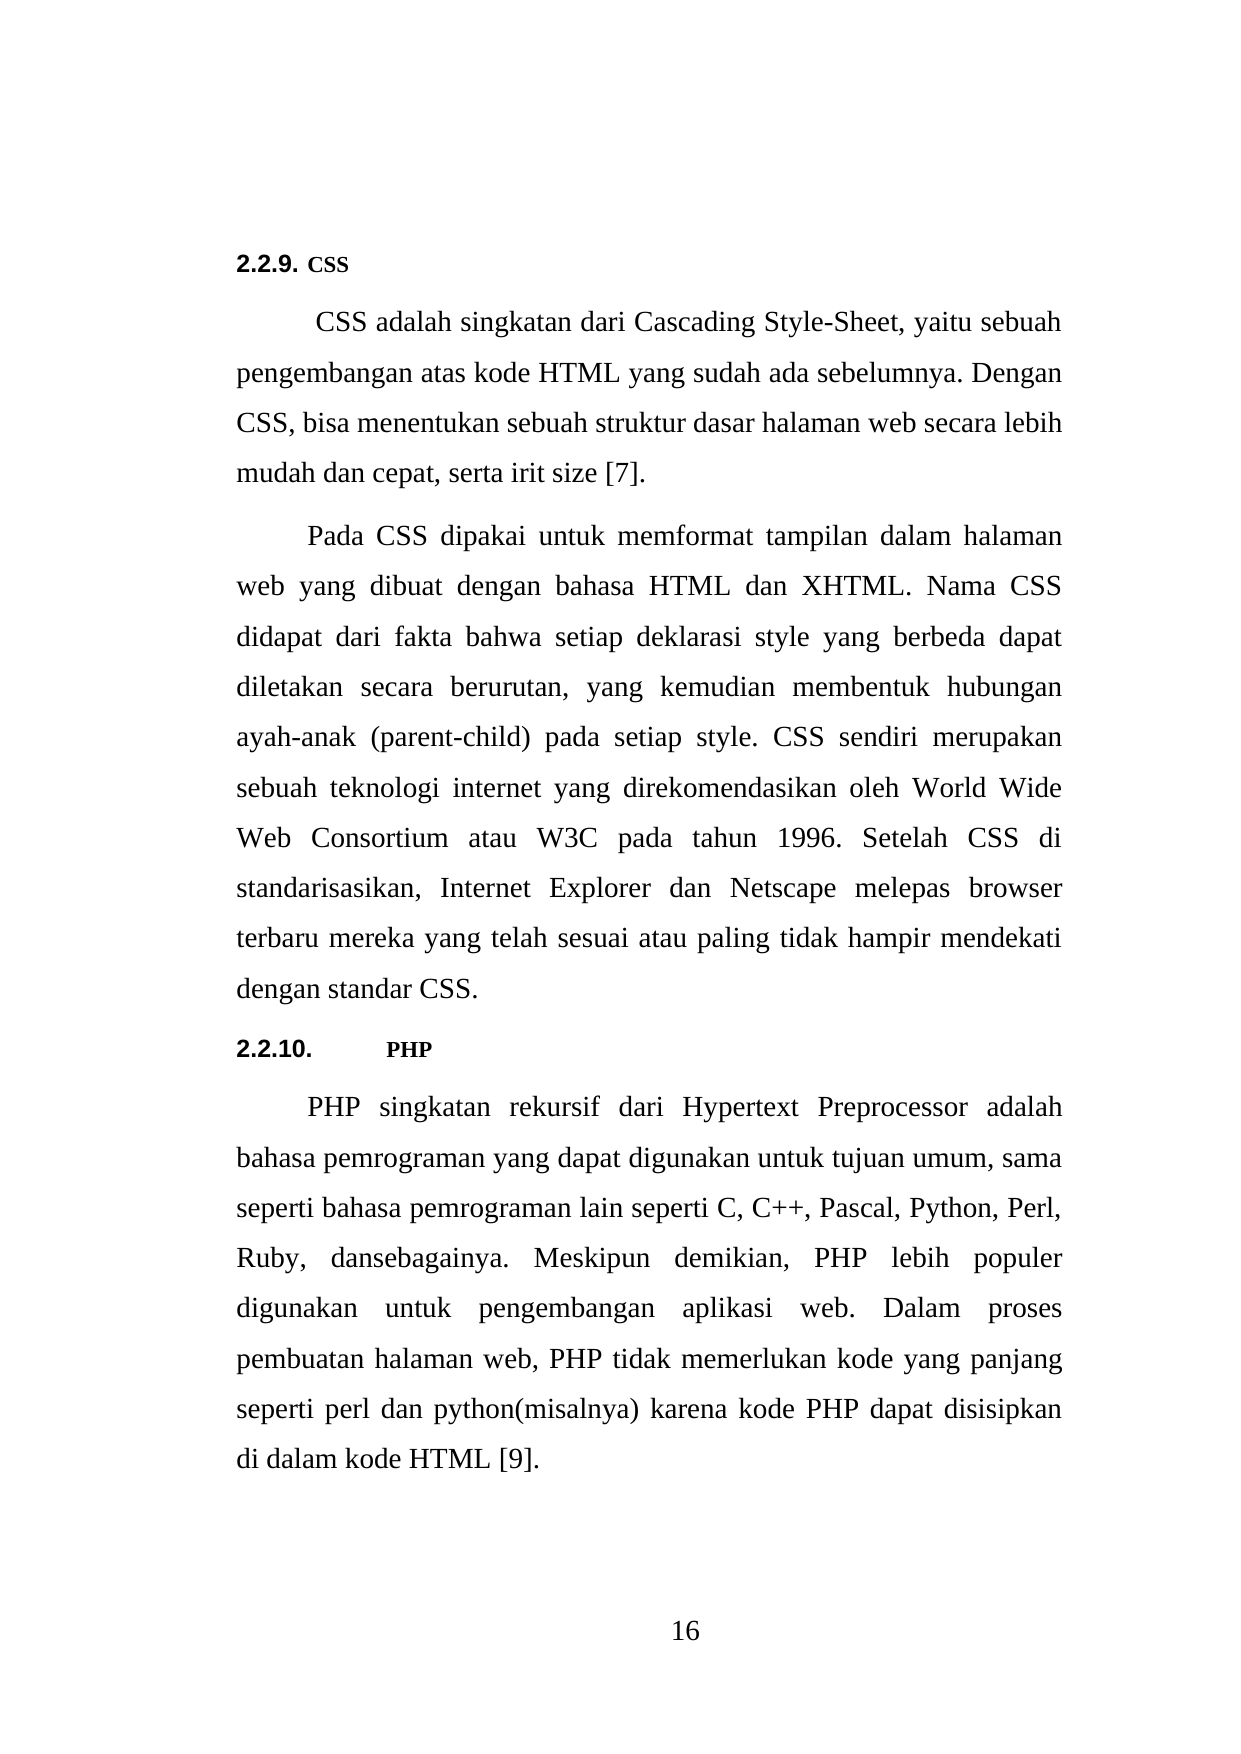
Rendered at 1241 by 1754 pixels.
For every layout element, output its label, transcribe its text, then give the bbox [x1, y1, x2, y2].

subtitle CSS [236, 249, 1063, 277]
text CSS adalah singkatan dari Cascading Style-Sheet, yaitu sebuah pengembangan atas kode HTML yang sudah ada sebelumnya. Dengan CSS, bisa menentukan sebuah struktur dasar halaman web secara lebih mudah dan cepat, serta irit size [7]. [236, 304, 1063, 489]
subtitle PHP [236, 1034, 1063, 1062]
text PHP singkatan rekursif dari Hypertext Preprocessor adalah bahasa pemrograman yang dapat digunakan untuk tujuan umum, sama seperti bahasa pemrograman lain seperti C, C++, Pascal, Python, Perl, Ruby, dansebagainya. Meskipun demikian, PHP lebih populer digunakan untuk pengembangan aplikasi web. Dalam proses pembuatan halaman web, PHP tidak memerlukan kode yang panjang seperti perl dan python(misalnya) karena kode PHP dapat disisipkan di dalam kode HTML [9]. [236, 1089, 1063, 1475]
text Pada CSS dipakai untuk memformat tampilan dalam halaman web yang dibuat dengan bahasa HTML dan XHTML. Nama CSS didapat dari fakta bahwa setiap deklarasi style yang berbeda dapat diletakan secara berurutan, yang kemudian membentuk hubungan ayah-anak (parent-child) pada setiap style. CSS sendiri merupakan sebuah teknologi internet yang direkomendasikan oleh World Wide Web Consortium atau W3C pada tahun 1996. Setelah CSS di standarisasikan, Internet Explorer dan Netscape melepas browser terbaru mereka yang telah sesuai atau paling tidak hampir mendekati dengan standar CSS. [236, 518, 1063, 1004]
